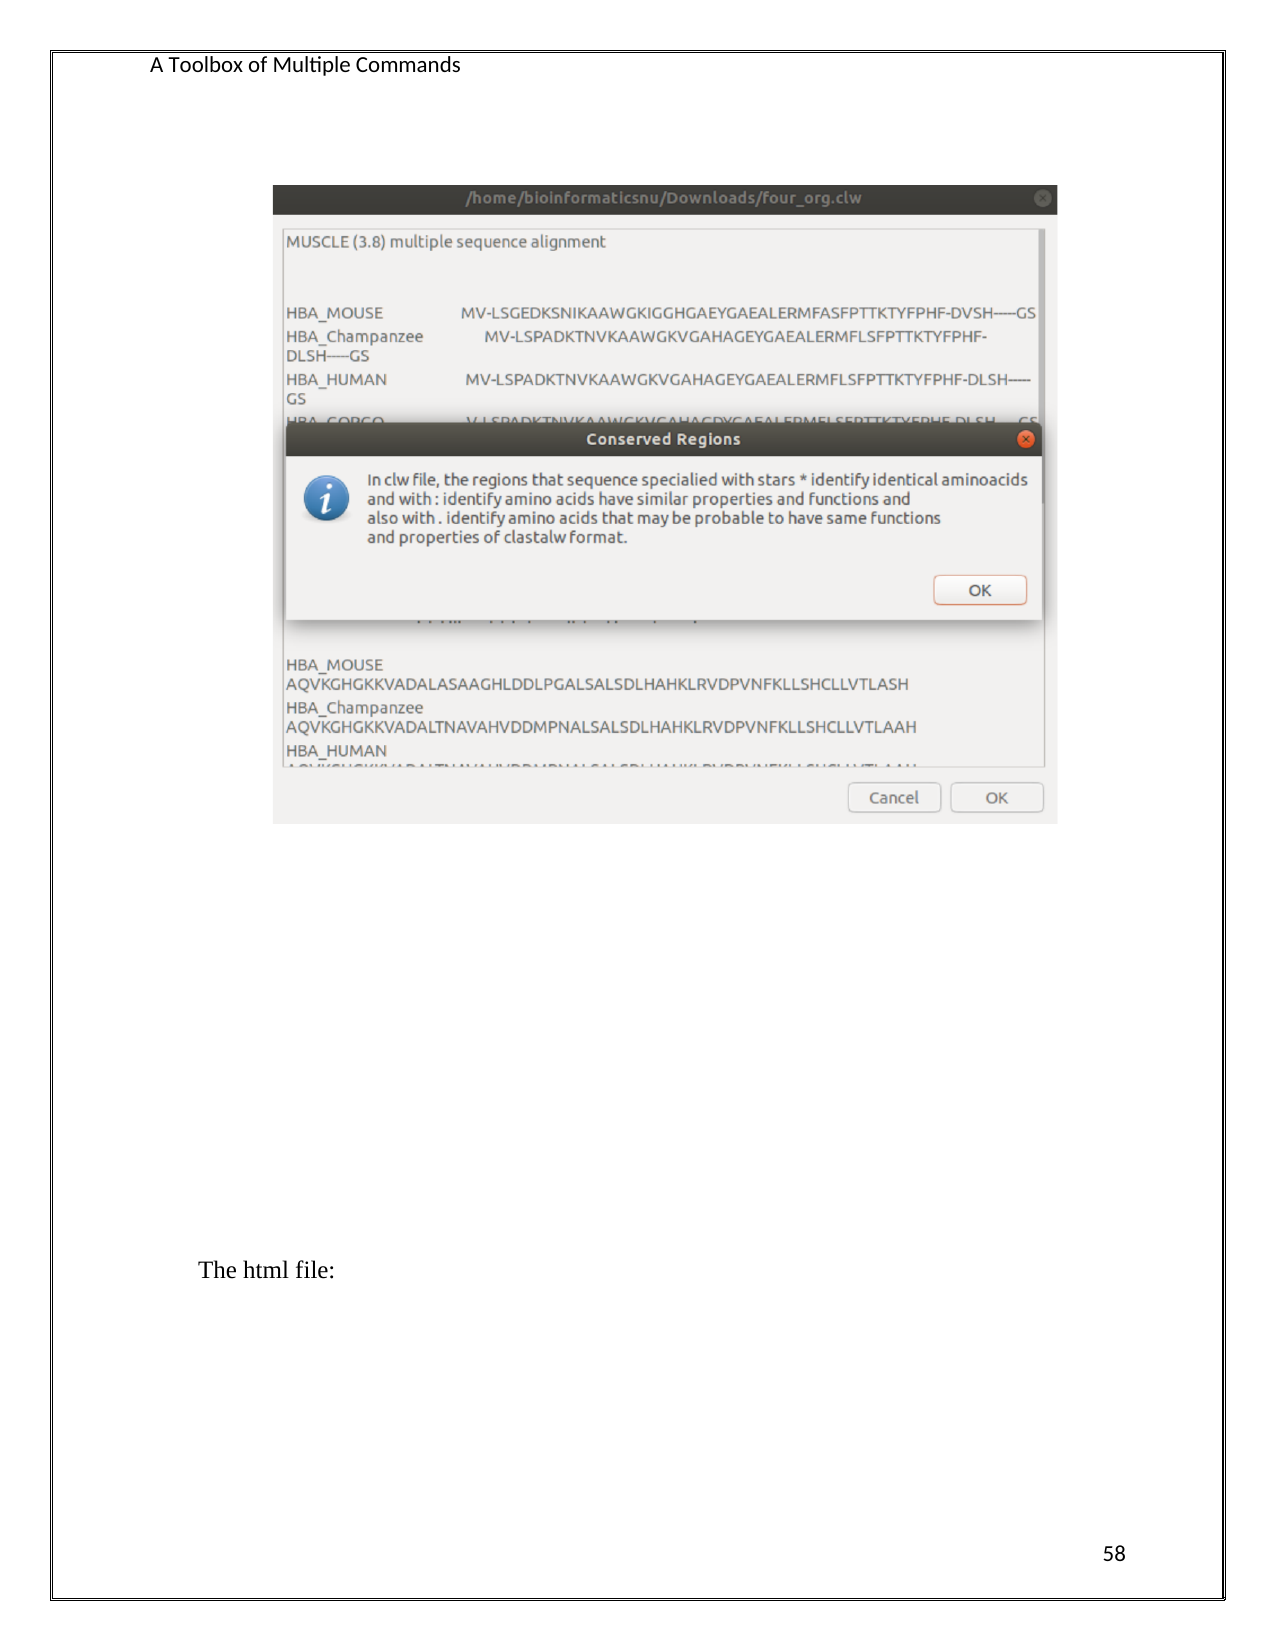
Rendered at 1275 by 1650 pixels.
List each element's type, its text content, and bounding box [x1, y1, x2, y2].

text The html file: [198, 1255, 1127, 1284]
picture [272, 185, 1058, 824]
